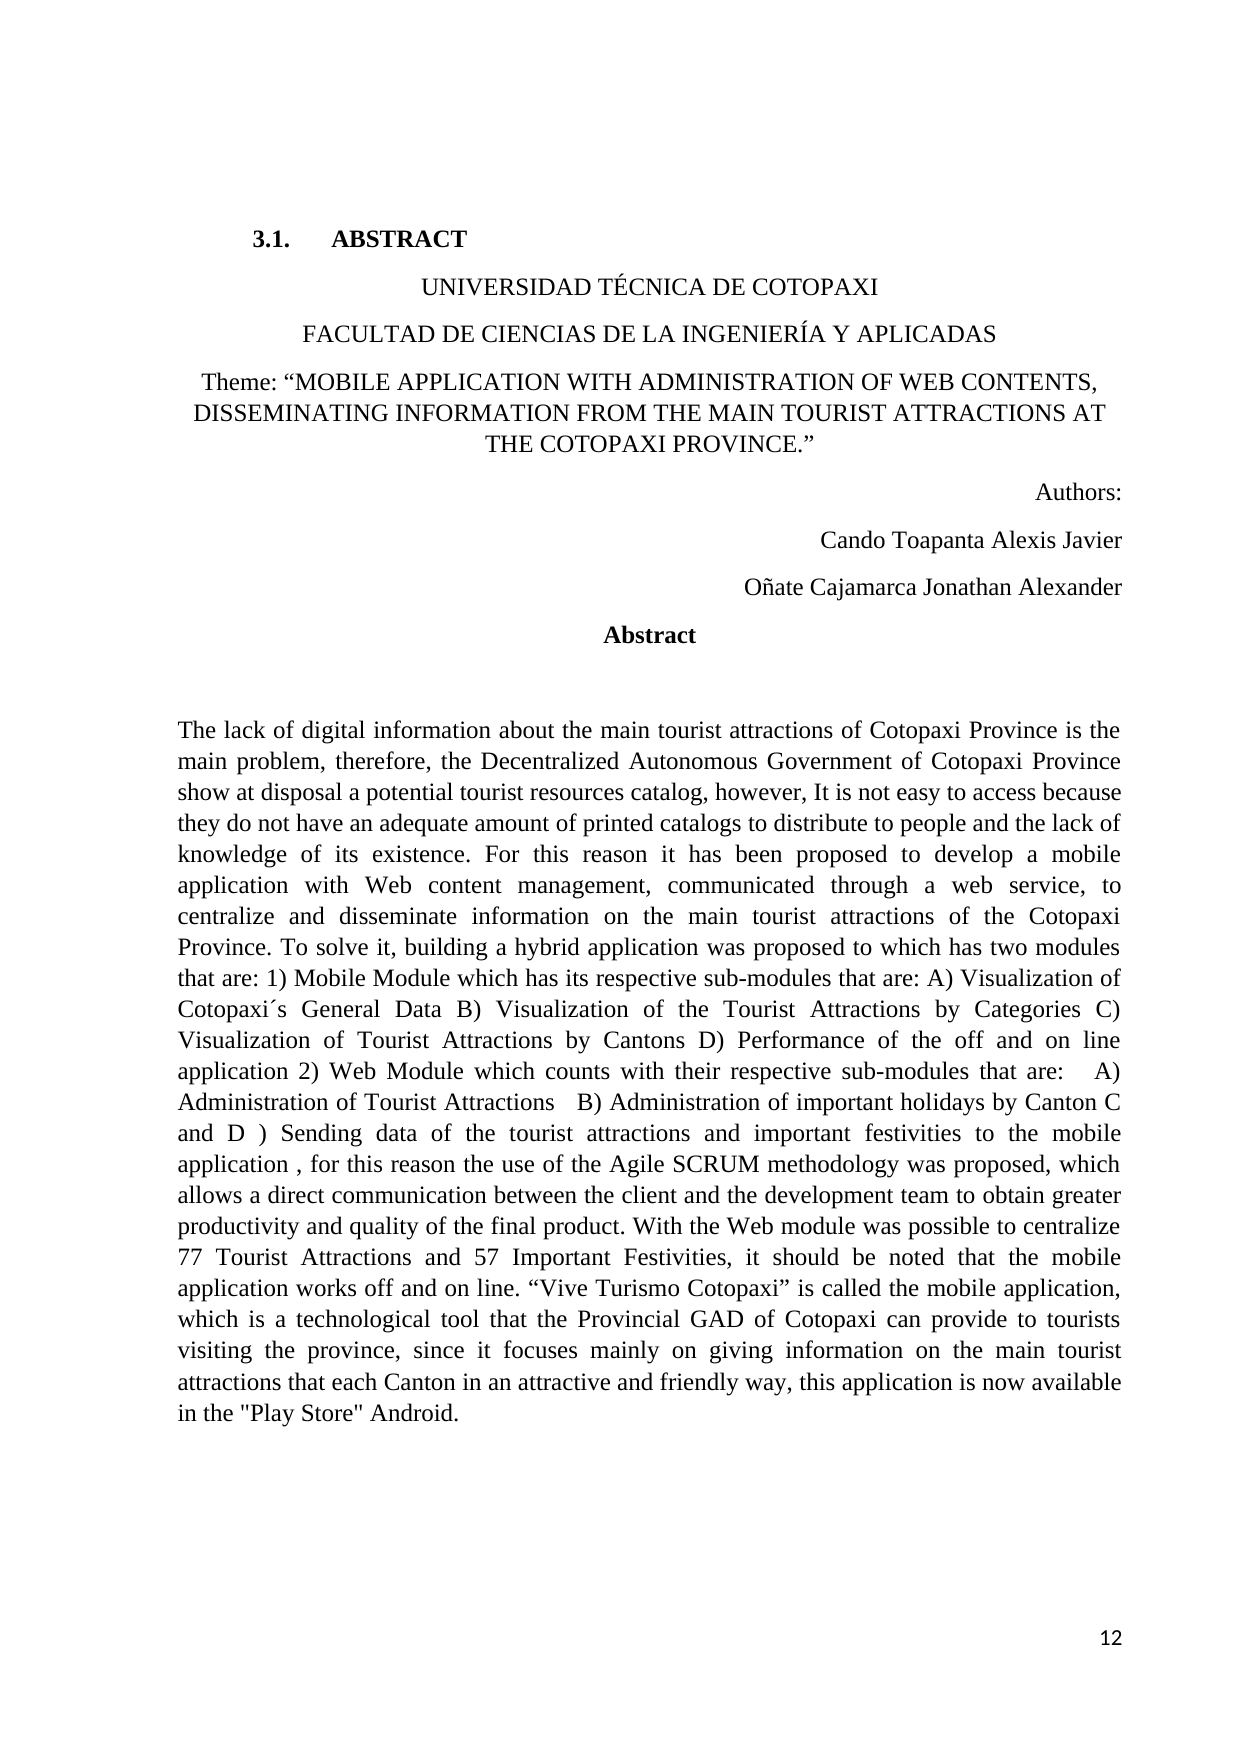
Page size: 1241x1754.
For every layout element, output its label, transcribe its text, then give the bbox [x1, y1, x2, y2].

list ABSTRACT [252, 224, 1122, 253]
text Abstract [177, 620, 1122, 649]
text Cando Toapanta Alexis Javier [177, 525, 1122, 553]
text Theme: “MOBILE APPLICATION WITH ADMINISTRATION OF WEB CONTENTS, DISSEMINATING INFORMATION FROM THE MAIN TOURIST ATTRACTIONS AT THE COTOPAXI PROVINCE.” [177, 367, 1122, 458]
text Oñate Cajamarca Jonathan Alexander [177, 572, 1122, 601]
text FACULTAD DE CIENCIAS DE LA INGENIERÍA Y APLICADAS [177, 319, 1122, 348]
text The lack of digital information about the main tourist attractions of Cotopaxi Province is the main problem, therefore, the Decentralized Autonomous Government of Cotopaxi Province show at disposal a potential tourist resources catalog, however, It is not easy to access because they do not have an adequate amount of printed catalogs to distribute to people and the lack of knowledge of its existence. For this reason it has been proposed to develop a mobile application with Web content management, communicated through a web service, to centralize and disseminate information on the main tourist attractions of the Cotopaxi Province. To solve it, building a hybrid application was proposed to which has two modules that are: 1) Mobile Module which has its respective sub-modules that are: A) Visualization of Cotopaxi´s General Data B) Visualization of the Tourist Attractions by Categories C) Visualization of Tourist Attractions by Cantons D) Performance of the off and on line application 2) Web Module which counts with their respective sub-modules that are: A) Administration of Tourist Attractions B) Administration of important holidays by Canton C and D ) Sending data of the tourist attractions and important festivities to the mobile application , for this reason the use of the Agile SCRUM methodology was proposed, which allows a direct communication between the client and the development team to obtain greater productivity and quality of the final product. With the Web module was possible to centralize 77 Tourist Attractions and 57 Important Festivities, it should be noted that the mobile application works off and on line. “Vive Turismo Cotopaxi” is called the mobile application, which is a technological tool that the Provincial GAD of Cotopaxi can provide to tourists visiting the province, since it focuses mainly on giving information on the main tourist attractions that each Canton in an attractive and friendly way, this application is now available in the "Play Store" Android. [177, 715, 1122, 1426]
text UNIVERSIDAD TÉCNICA DE COTOPAXI [177, 272, 1122, 301]
text Authors: [177, 477, 1122, 506]
